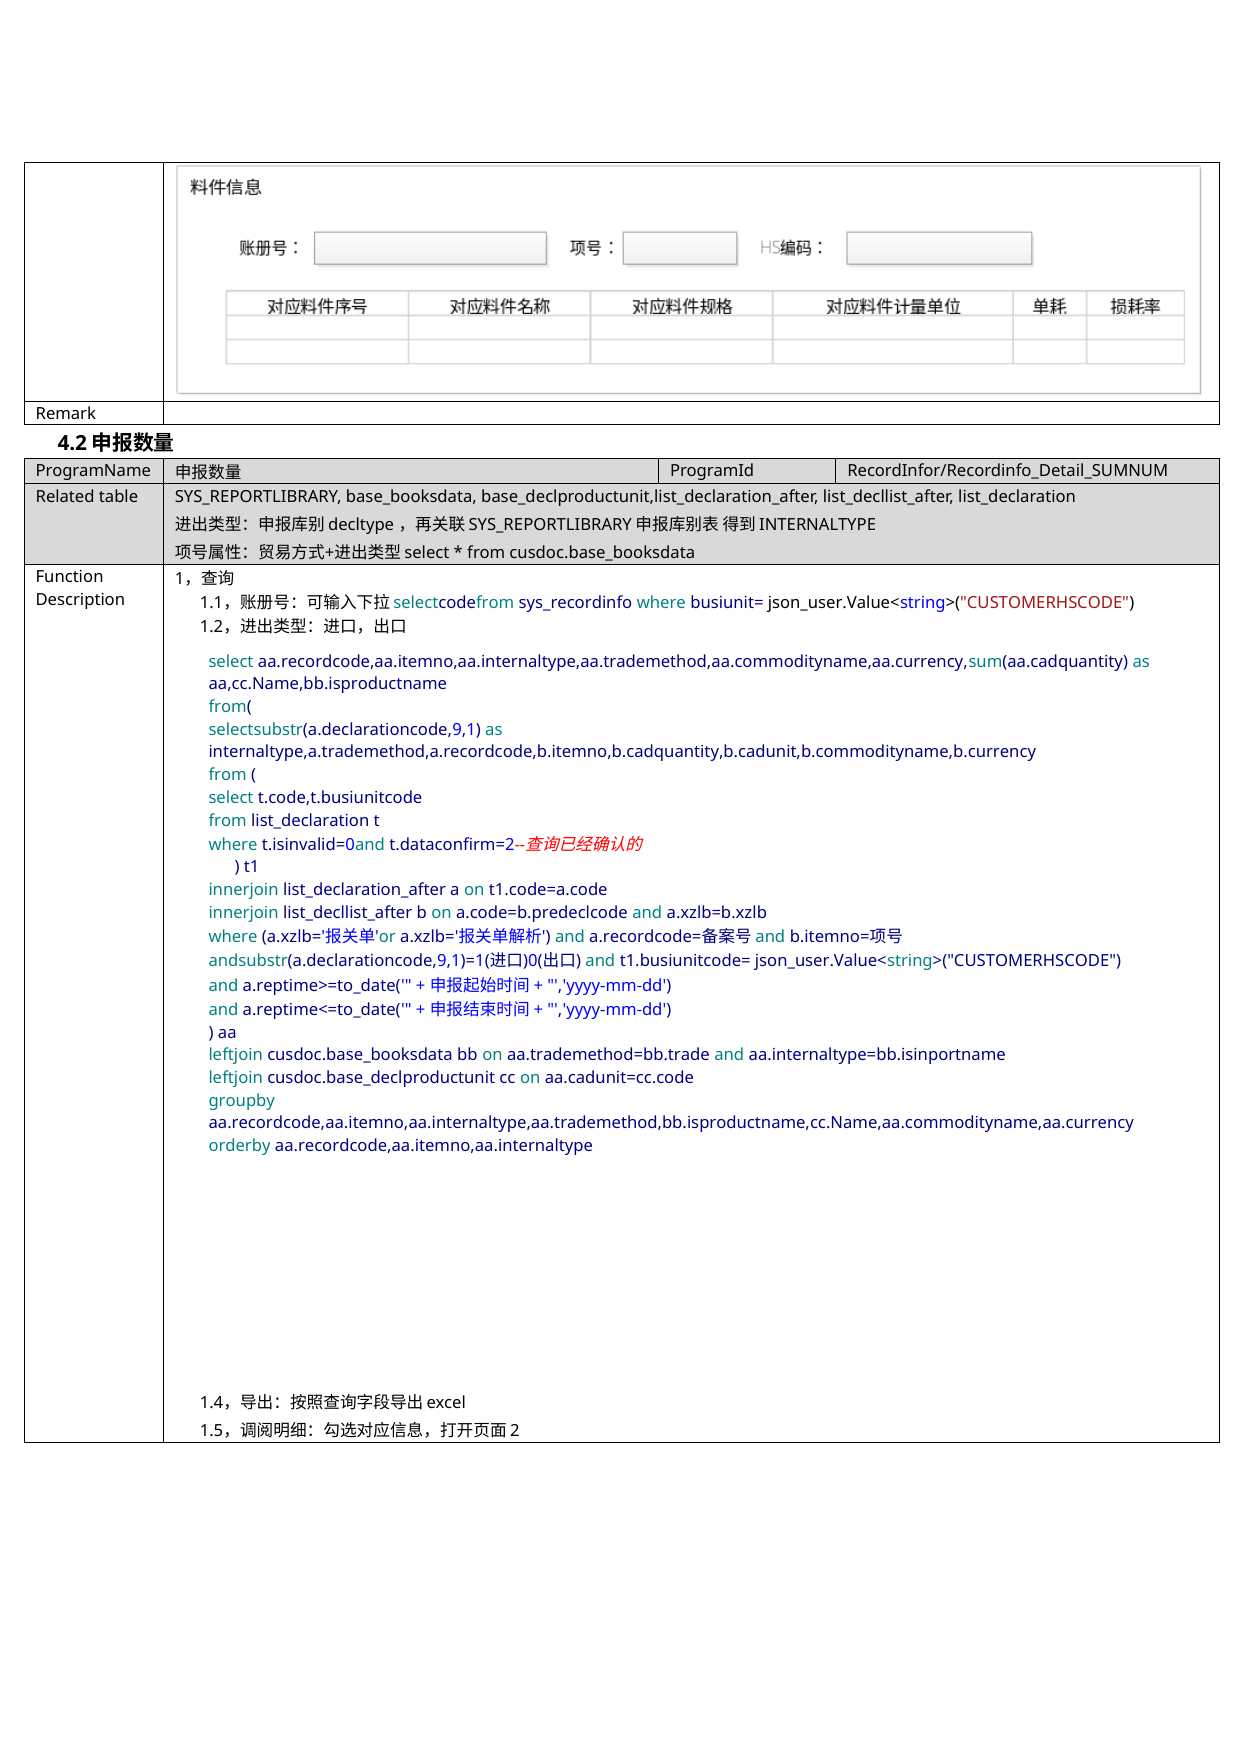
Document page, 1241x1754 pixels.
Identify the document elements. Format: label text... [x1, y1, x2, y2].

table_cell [164, 565, 1219, 1442]
table_header 申报数量 [164, 459, 658, 483]
table_cell Related table [25, 484, 163, 564]
table_cell [164, 402, 1219, 424]
table_cell SYS_REPORTLIBRARY, base_booksdata, base_declproductunit,list_declaration_after, list_decllist_after, list_declaration 进出类型：申报库别decltype ，再关联SYS_REPORTLIBRARY申报库别表 得到INTERNALTYPE 项号属性：贸易方式+进出类型select * from cusdoc.base_booksdata [164, 484, 1219, 564]
subtitle 4.2申报数量 [57, 425, 1183, 458]
table_header ProgramName [25, 459, 163, 483]
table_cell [164, 163, 1219, 401]
table_cell Remark [25, 402, 163, 424]
table_header RecordInfor/Recordinfo_Detail_SUMNUM [836, 459, 1219, 483]
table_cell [25, 565, 163, 1442]
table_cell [25, 163, 163, 401]
table_header ProgramId [659, 459, 835, 483]
